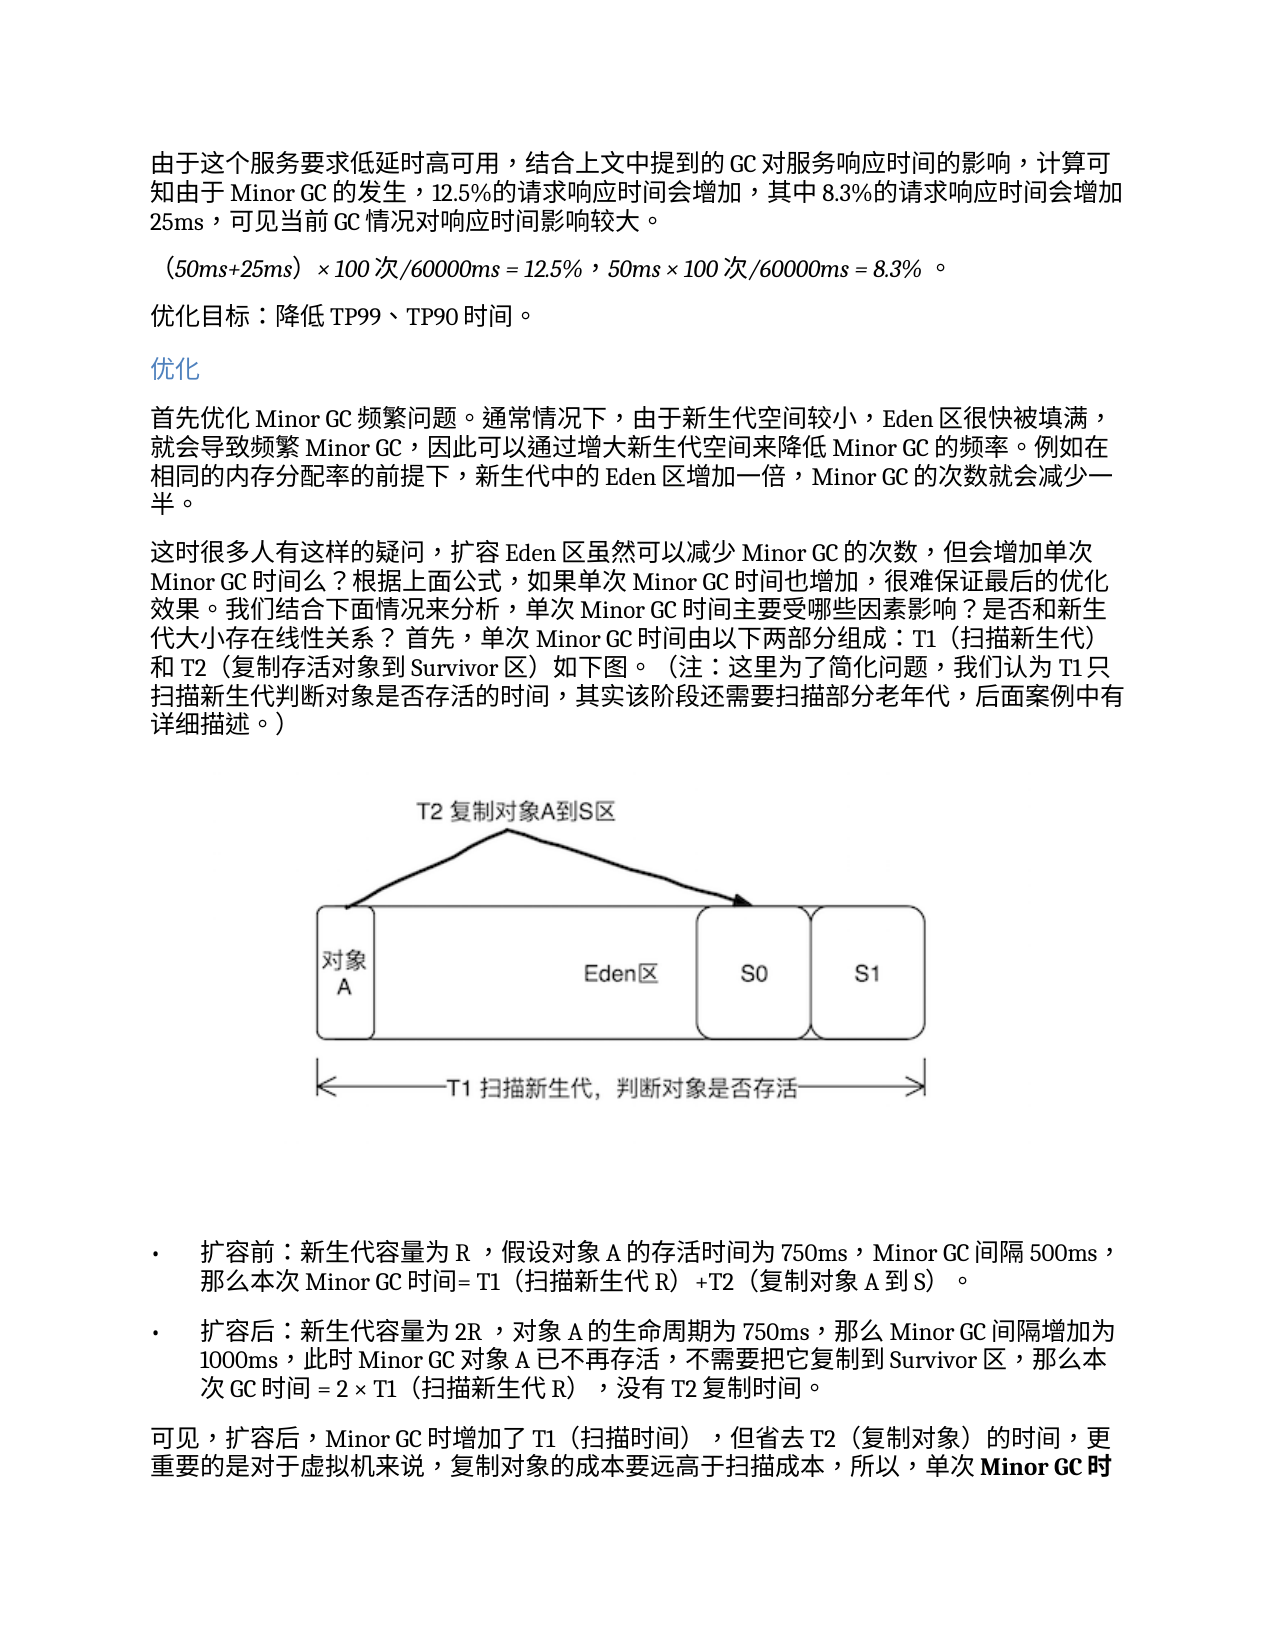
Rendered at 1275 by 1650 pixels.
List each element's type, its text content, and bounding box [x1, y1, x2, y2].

text 由于这个服务要求低延时高可用，结合上文中提到的GC对服务响应时间的影响，计算可知由于Minor GC的发生，12.5%的请求响应时间会增加，其中8.3%的请求响应时间会增加25ms，可见当前GC情况对响应时间影响较大。 [150, 150, 1125, 236]
picture [168, 758, 1044, 1177]
subtitle 优化 [150, 352, 1125, 386]
text 这时很多人有这样的疑问，扩容Eden区虽然可以减少Minor GC的次数，但会增加单次Minor GC时间么？根据上面公式，如果单次Minor GC时间也增加，很难保证最后的优化效果。我们结合下面情况来分析，单次Minor GC时间主要受哪些因素影响？是否和新生代大小存在线性关系？ 首先，单次Minor GC时间由以下两部分组成：T1（扫描新生代）和 T2（复制存活对象到Survivor区）如下图。（注：这里为了简化问题，我们认为T1只扫描新生代判断对象是否存活的时间，其实该阶段还需要扫描部分老年代，后面案例中有详细描述。） [150, 539, 1125, 740]
text 首先优化Minor GC频繁问题。通常情况下，由于新生代空间较小，Eden区很快被填满，就会导致频繁Minor GC，因此可以通过增大新生代空间来降低Minor GC的频率。例如在相同的内存分配率的前提下，新生代中的Eden区增加一倍，Minor GC的次数就会减少一半。 [150, 405, 1125, 520]
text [150, 1424, 1125, 1482]
list 扩容前：新生代容量为R ，假设对象A的存活时间为750ms，Minor GC间隔500ms，那么本次Minor GC时间= T1（扫描新生代R）+T2（复制对象A到S）。 [150, 1239, 1125, 1297]
text （50ms+25ms）× 100次/60000ms = 12.5%，50ms × 100次/60000ms = 8.3% 。 [150, 255, 1125, 284]
list 扩容后：新生代容量为2R ，对象A的生命周期为750ms，那么Minor GC间隔增加为1000ms，此时Minor GC对象A已不再存活，不需要把它复制到Survivor区，那么本次GC时间 = 2 × T1（扫描新生代R），没有T2复制时间。 [150, 1317, 1125, 1404]
text 优化目标：降低TP99、TP90时间。 [150, 302, 1125, 331]
